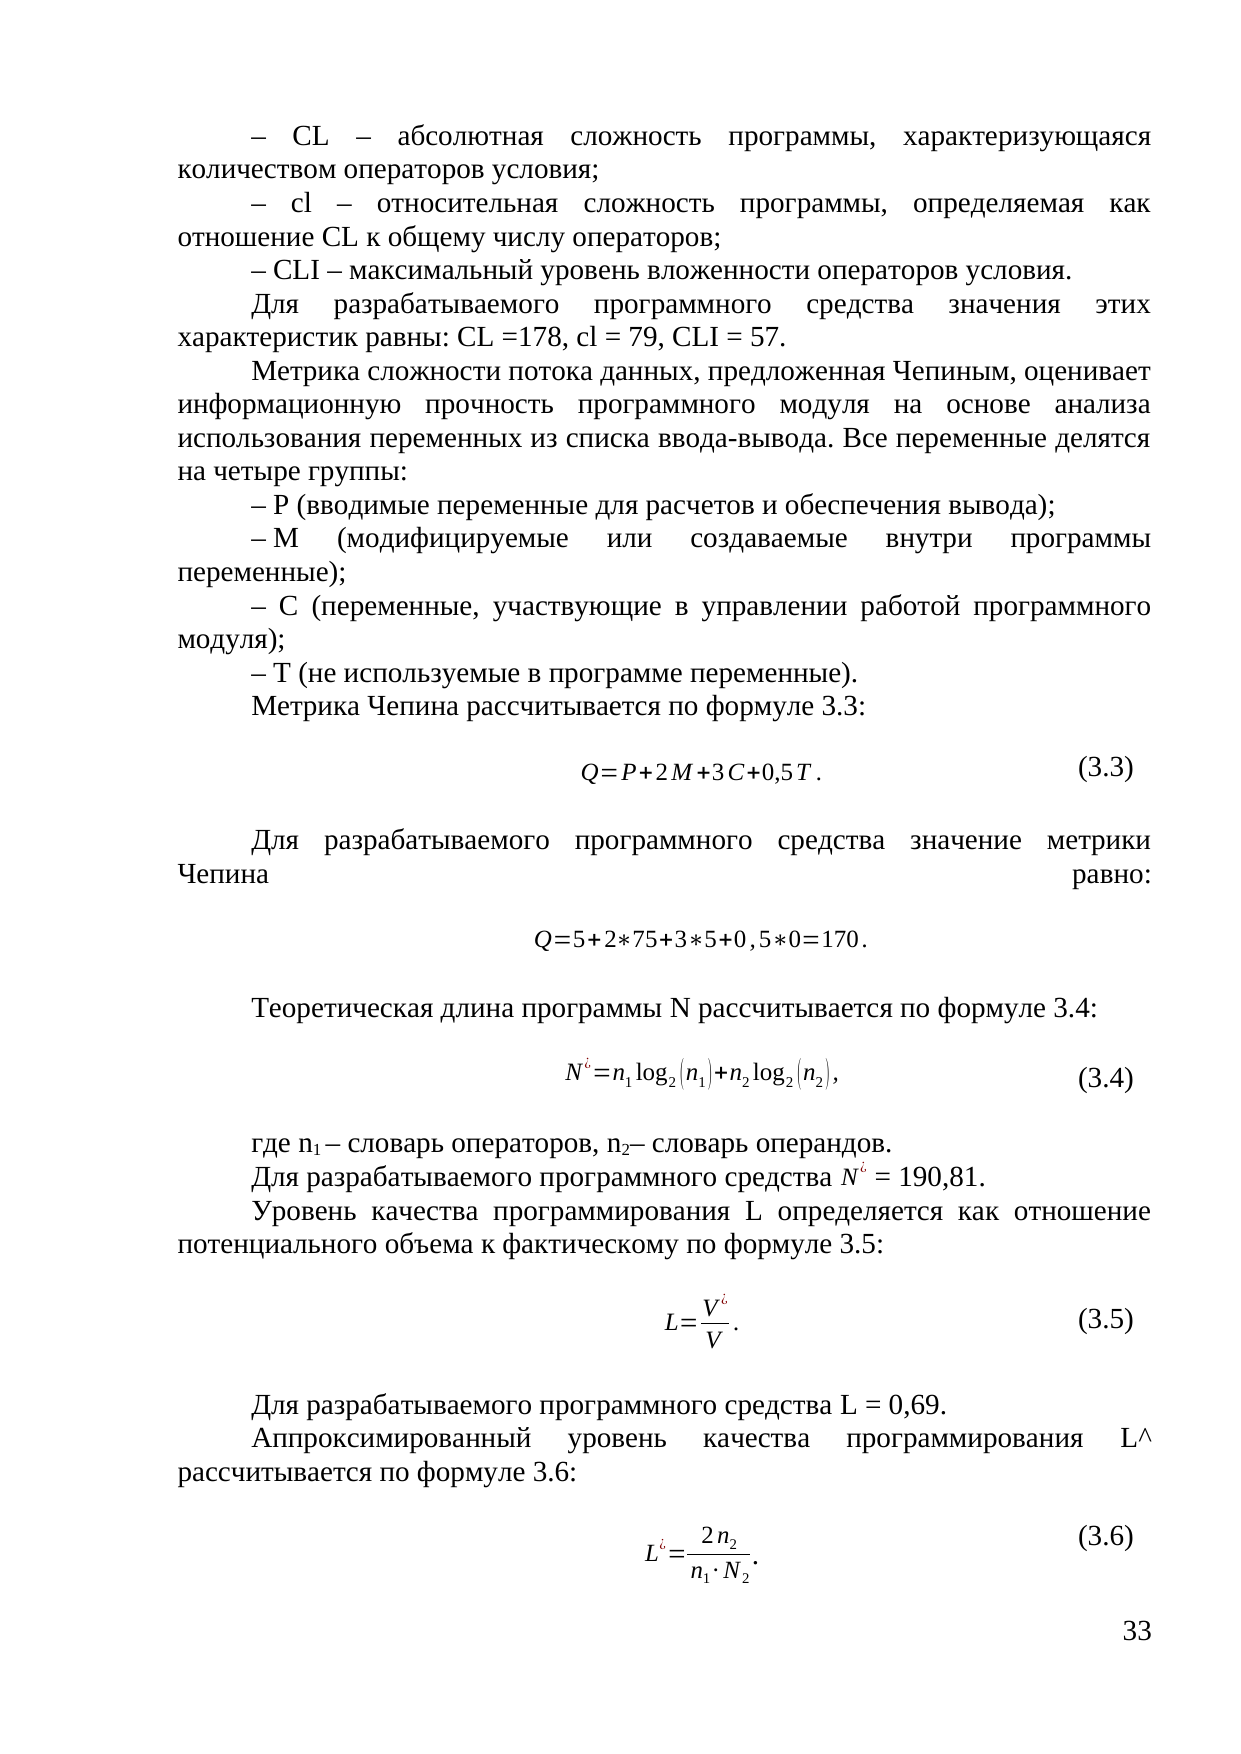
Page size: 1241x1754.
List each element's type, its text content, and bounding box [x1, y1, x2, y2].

text – T (не используемые в программе переменные). [177, 655, 1152, 688]
text – CLI – максимальный уровень вложенности операторов условия. [177, 252, 1152, 286]
text Метрика сложности потока данных, предложенная Чепиным, оценивает информационную прочность программного модуля на основе анализа использования переменных из списка ввода-вывода. Все переменные делятся на четыре группы: [177, 353, 1152, 487]
text Для разрабатываемого программного средства = 190,81. [177, 1159, 1152, 1193]
text – M (модифицируемые или создаваемые внутри программы переменные); [177, 521, 1152, 588]
text Уровень качества программирования L определяется как отношение потенциального объема к фактическому по формуле 3.5: [177, 1193, 1152, 1260]
text . [177, 1521, 1152, 1587]
text – C (переменные, участвующие в управлении работой программного модуля); [177, 588, 1152, 655]
text Метрика Чепина рассчитывается по формуле 3.3: [177, 688, 1152, 722]
text Для разрабатываемого программного средства значения этих характеристик равны: CL =178, cl = 79, CLI = 57. [177, 286, 1152, 353]
text – CL – абсолютная сложность программы, характеризующаяся количеством операторов условия; [177, 118, 1152, 185]
text где n1 – словарь операторов, n2– словарь операндов. [177, 1126, 1152, 1159]
text Для разрабатываемого программного средства L = 0,69. [177, 1387, 1152, 1421]
text – cl – относительная сложность программы, определяемая как отношение CL к общему числу операторов; [177, 185, 1152, 252]
text Для разрабатываемого программного средства значение метрики Чепина равно: [177, 822, 1152, 923]
text – P (вводимые переменные для расчетов и обеспечения вывода); [177, 487, 1152, 521]
text Аппроксимированный уровень качества программирования L^ рассчитывается по формуле 3.6: [177, 1421, 1152, 1488]
text Теоретическая длина программы N рассчитывается по формуле 3.4: [177, 990, 1152, 1024]
